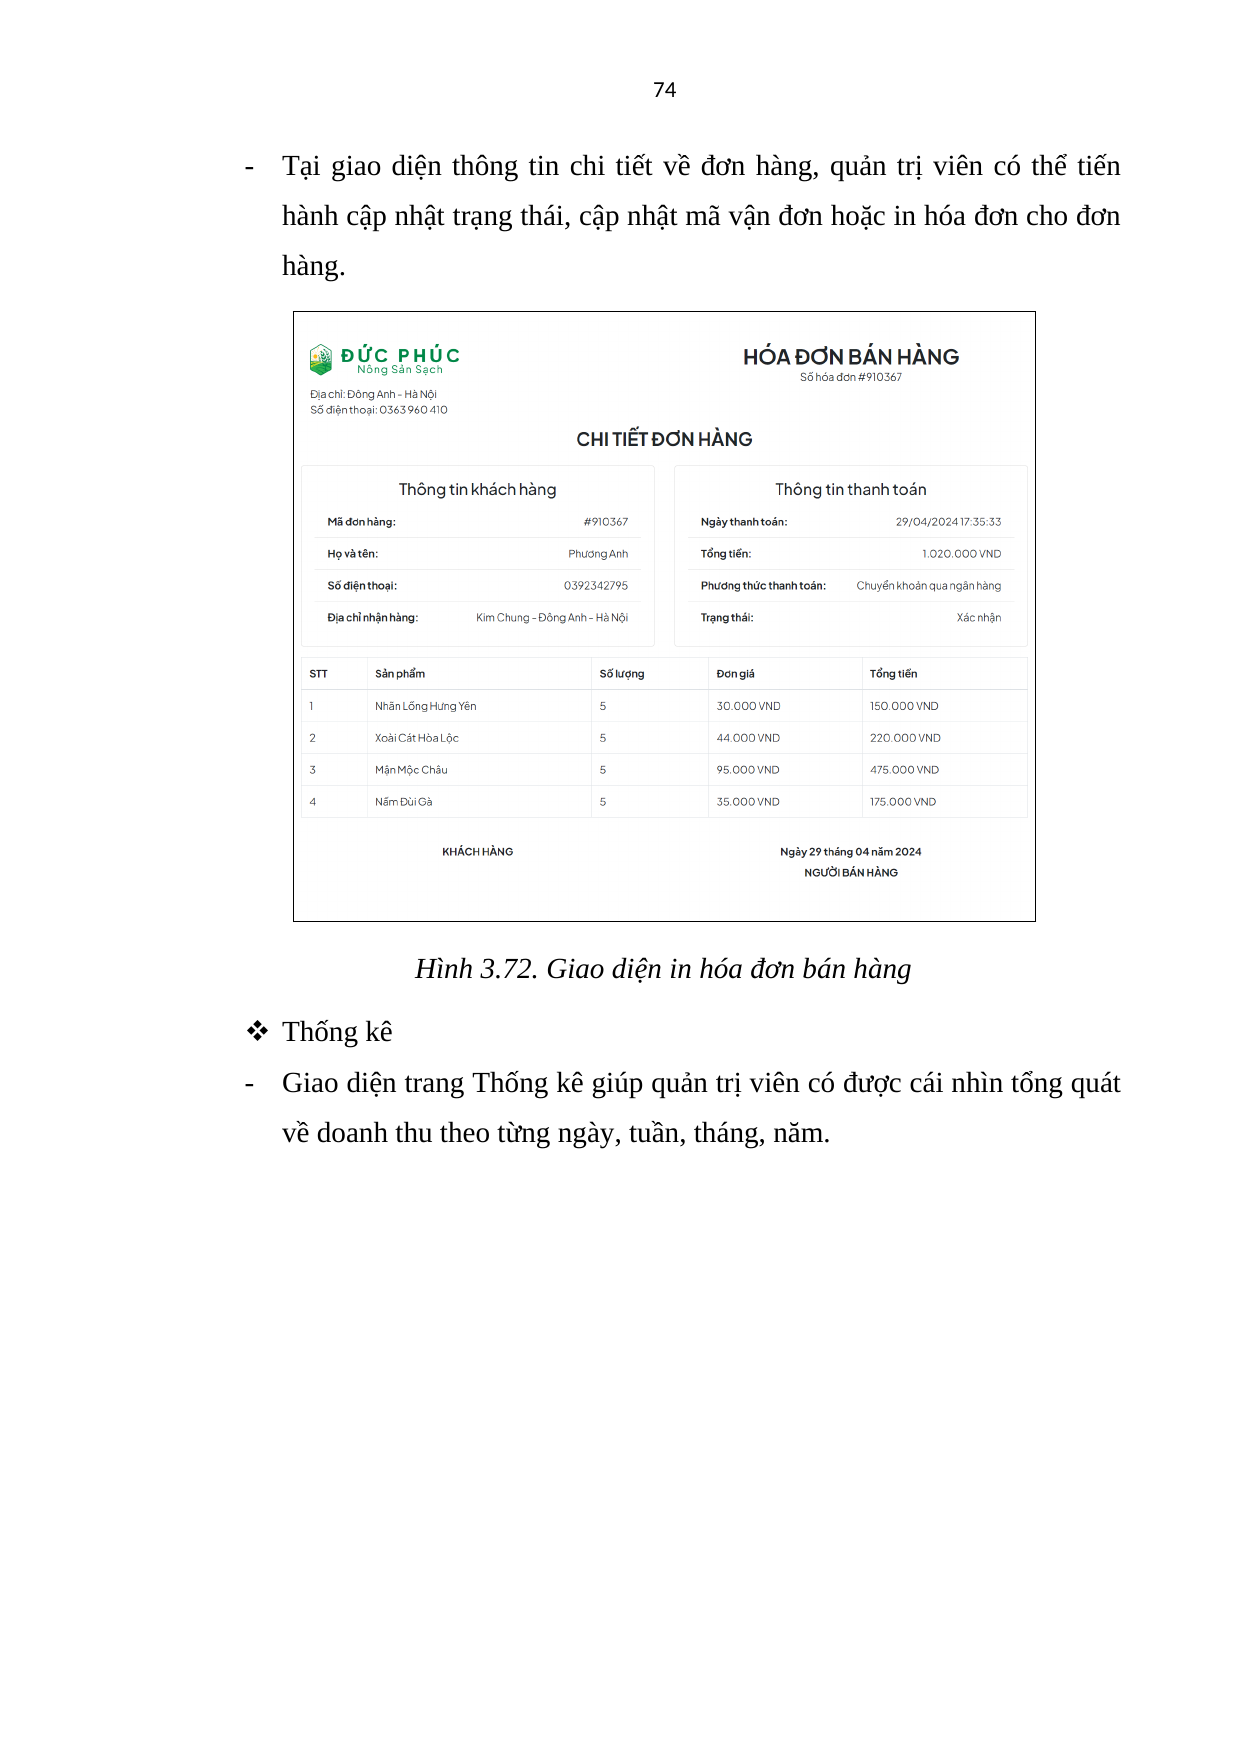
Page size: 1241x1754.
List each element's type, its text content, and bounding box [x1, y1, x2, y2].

list Giao diện trang Thống kê giúp quản trị viên có được cái nhìn tổng quát về doanh thu theo từng ngày, tuần, tháng, năm. [244, 1065, 1122, 1148]
picture [294, 312, 1035, 921]
list Thống kê [244, 1014, 1122, 1048]
list Tại giao diện thông tin chi tiết về đơn hàng, quản trị viên có thể tiến hành cập nhật trạng thái, cập nhật mã vận đơn hoặc in hóa đơn cho đơn hàng. [244, 148, 1122, 282]
